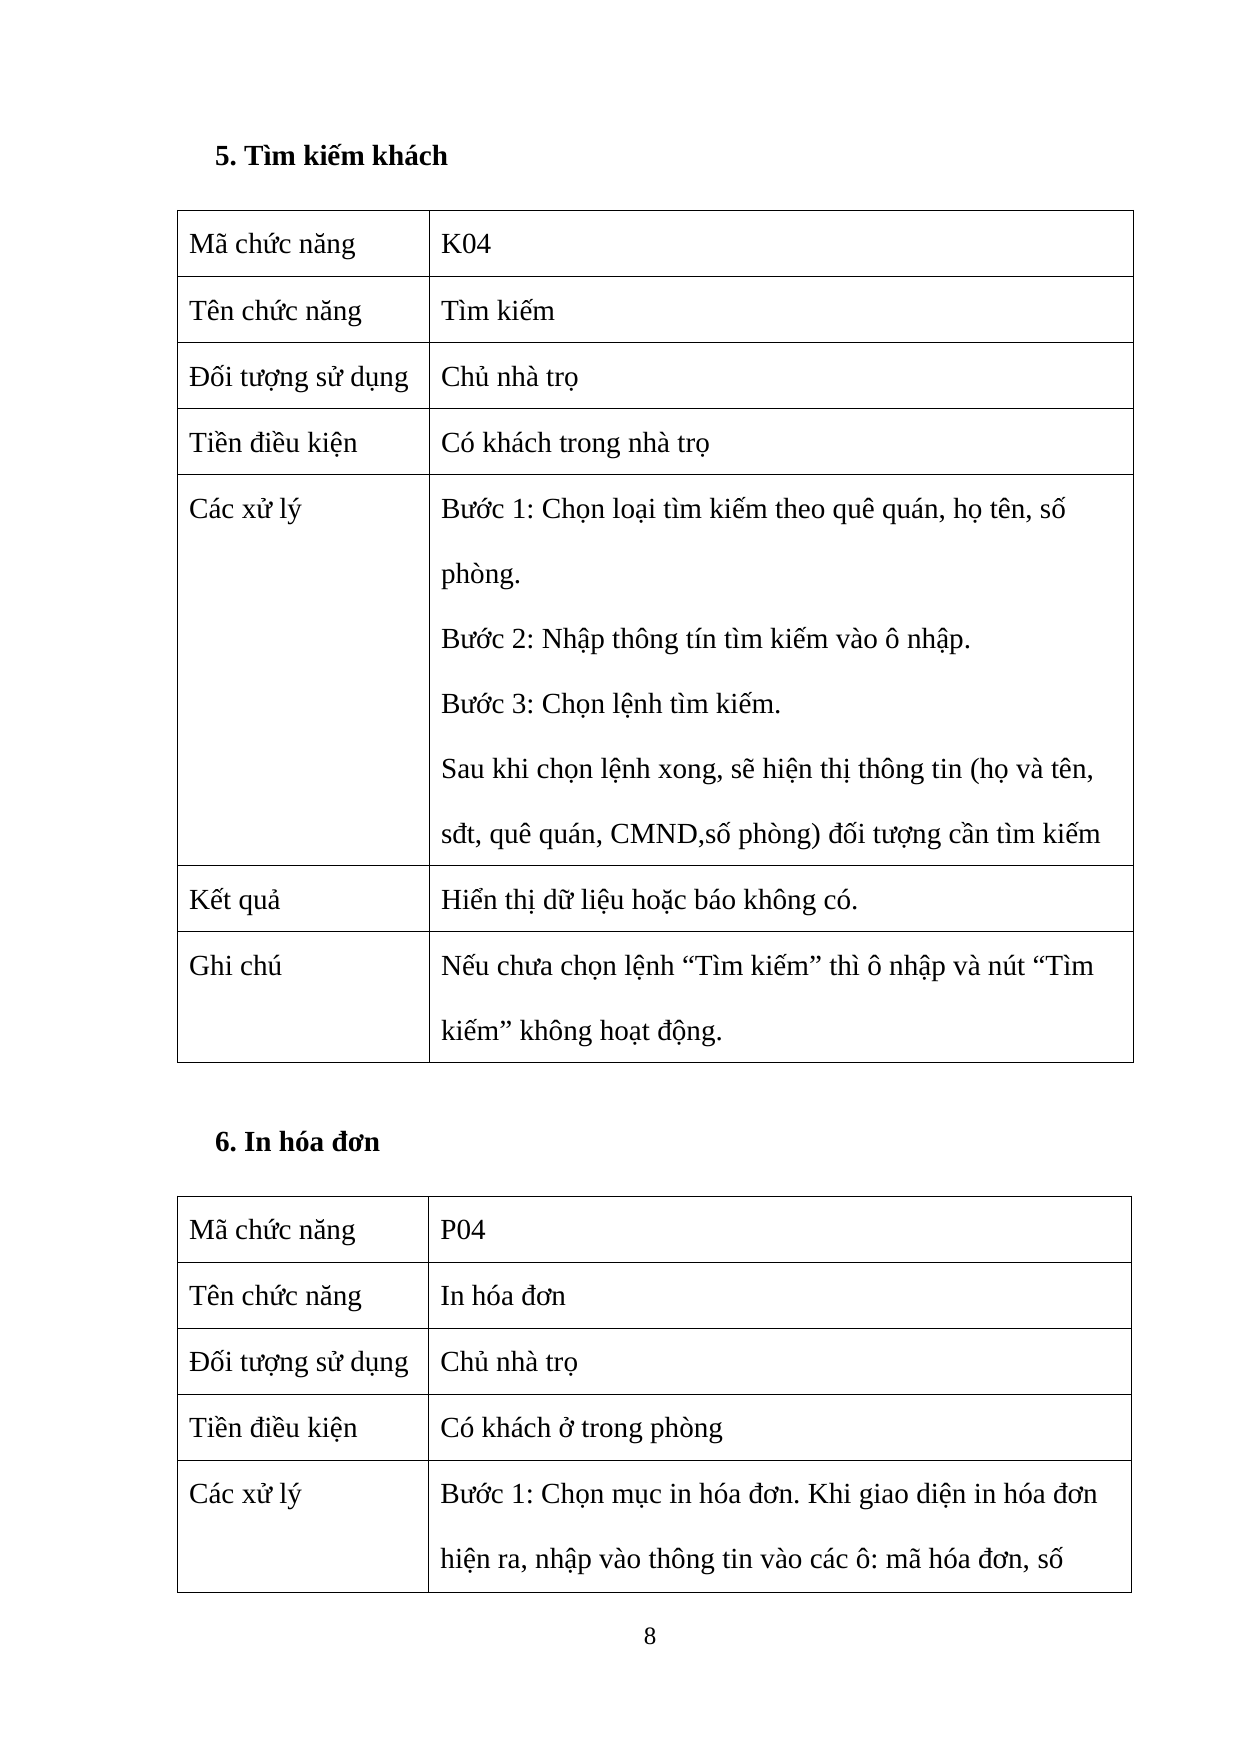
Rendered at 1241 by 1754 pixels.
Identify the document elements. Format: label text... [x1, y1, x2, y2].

table_cell Ghi chú [178, 932, 429, 1062]
table_header Mã chức năng [178, 1197, 428, 1262]
text In hóa đơn [215, 1108, 1122, 1173]
table_cell In hóa đơn [429, 1263, 1131, 1328]
text Tìm kiếm khách [215, 122, 1122, 187]
table_cell Tên chức năng [178, 1263, 428, 1328]
table_cell Tìm kiếm [430, 277, 1133, 342]
table_header Mã chức năng [178, 211, 429, 276]
table_cell Có khách trong nhà trọ [430, 409, 1133, 474]
table_cell Các xử lý [178, 475, 429, 865]
table_header P04 [429, 1197, 1131, 1262]
table_cell Hiển thị dữ liệu hoặc báo không có. [430, 866, 1133, 931]
table_cell Đối tượng sử dụng [178, 1329, 428, 1394]
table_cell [429, 1461, 1131, 1592]
table_cell Nếu chưa chọn lệnh “Tìm kiếm” thì ô nhập và nút “Tìm kiếm” không hoạt động. [430, 932, 1133, 1062]
table_cell Tiền điều kiện [178, 409, 429, 474]
table_cell Bước 1: Chọn loại tìm kiếm theo quê quán, họ tên, số phòng. Bước 2: Nhập thông tín tìm kiếm vào ô nhập. Bước 3: Chọn lệnh tìm kiếm. Sau khi chọn lệnh xong, sẽ hiện thị thông tin (họ và tên, sđt, quê quán, CMND,số phòng) đối tượng cần tìm kiếm [430, 475, 1133, 865]
table_cell Chủ nhà trọ [429, 1329, 1131, 1394]
table_cell Tên chức năng [178, 277, 429, 342]
table_cell Chủ nhà trọ [430, 343, 1133, 408]
table_cell Kết quả [178, 866, 429, 931]
table_cell Có khách ở trong phòng [429, 1395, 1131, 1460]
table_header K04 [430, 211, 1133, 276]
table_cell Tiền điều kiện [178, 1395, 428, 1460]
table_cell Đối tượng sử dụng [178, 343, 429, 408]
table_cell Các xử lý [178, 1461, 428, 1592]
